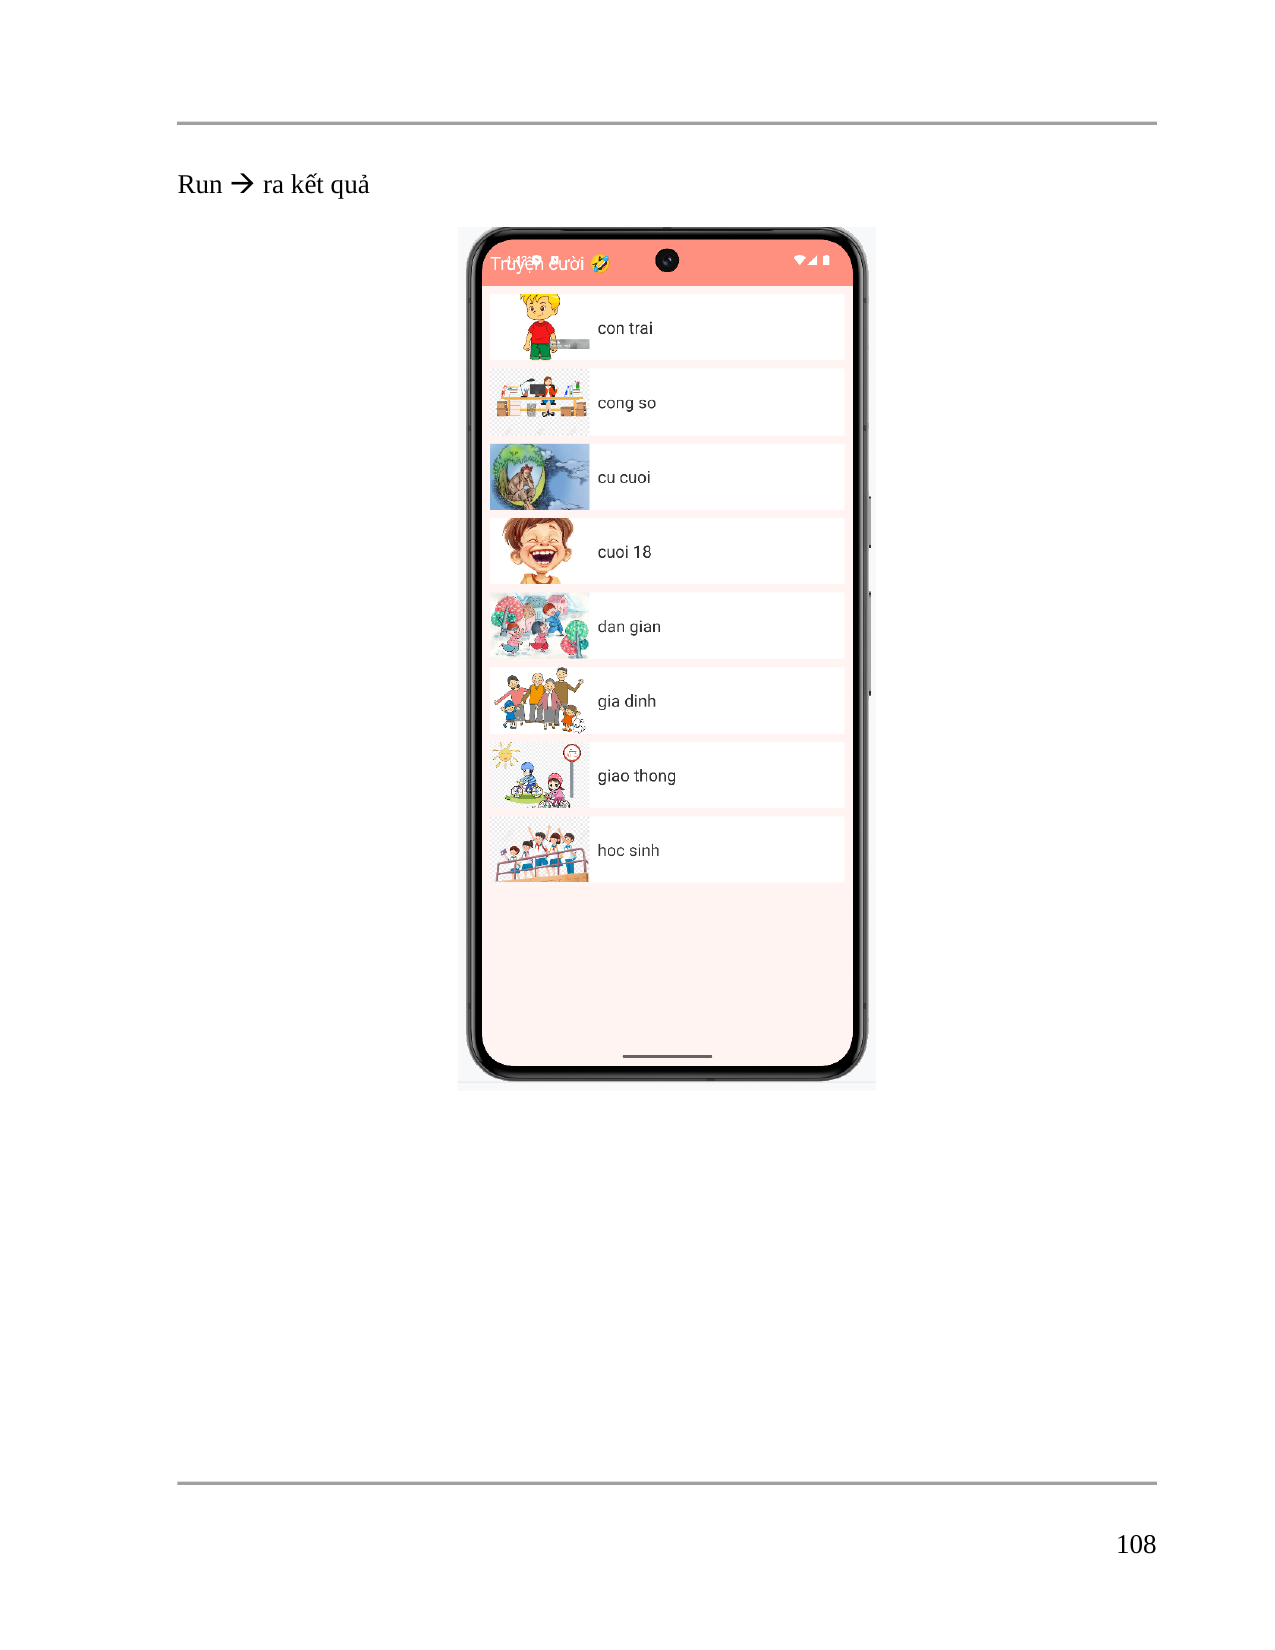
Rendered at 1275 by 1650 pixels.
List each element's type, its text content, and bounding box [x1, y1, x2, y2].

picture [457, 227, 876, 1091]
text Run ra kết quả [177, 168, 1156, 199]
